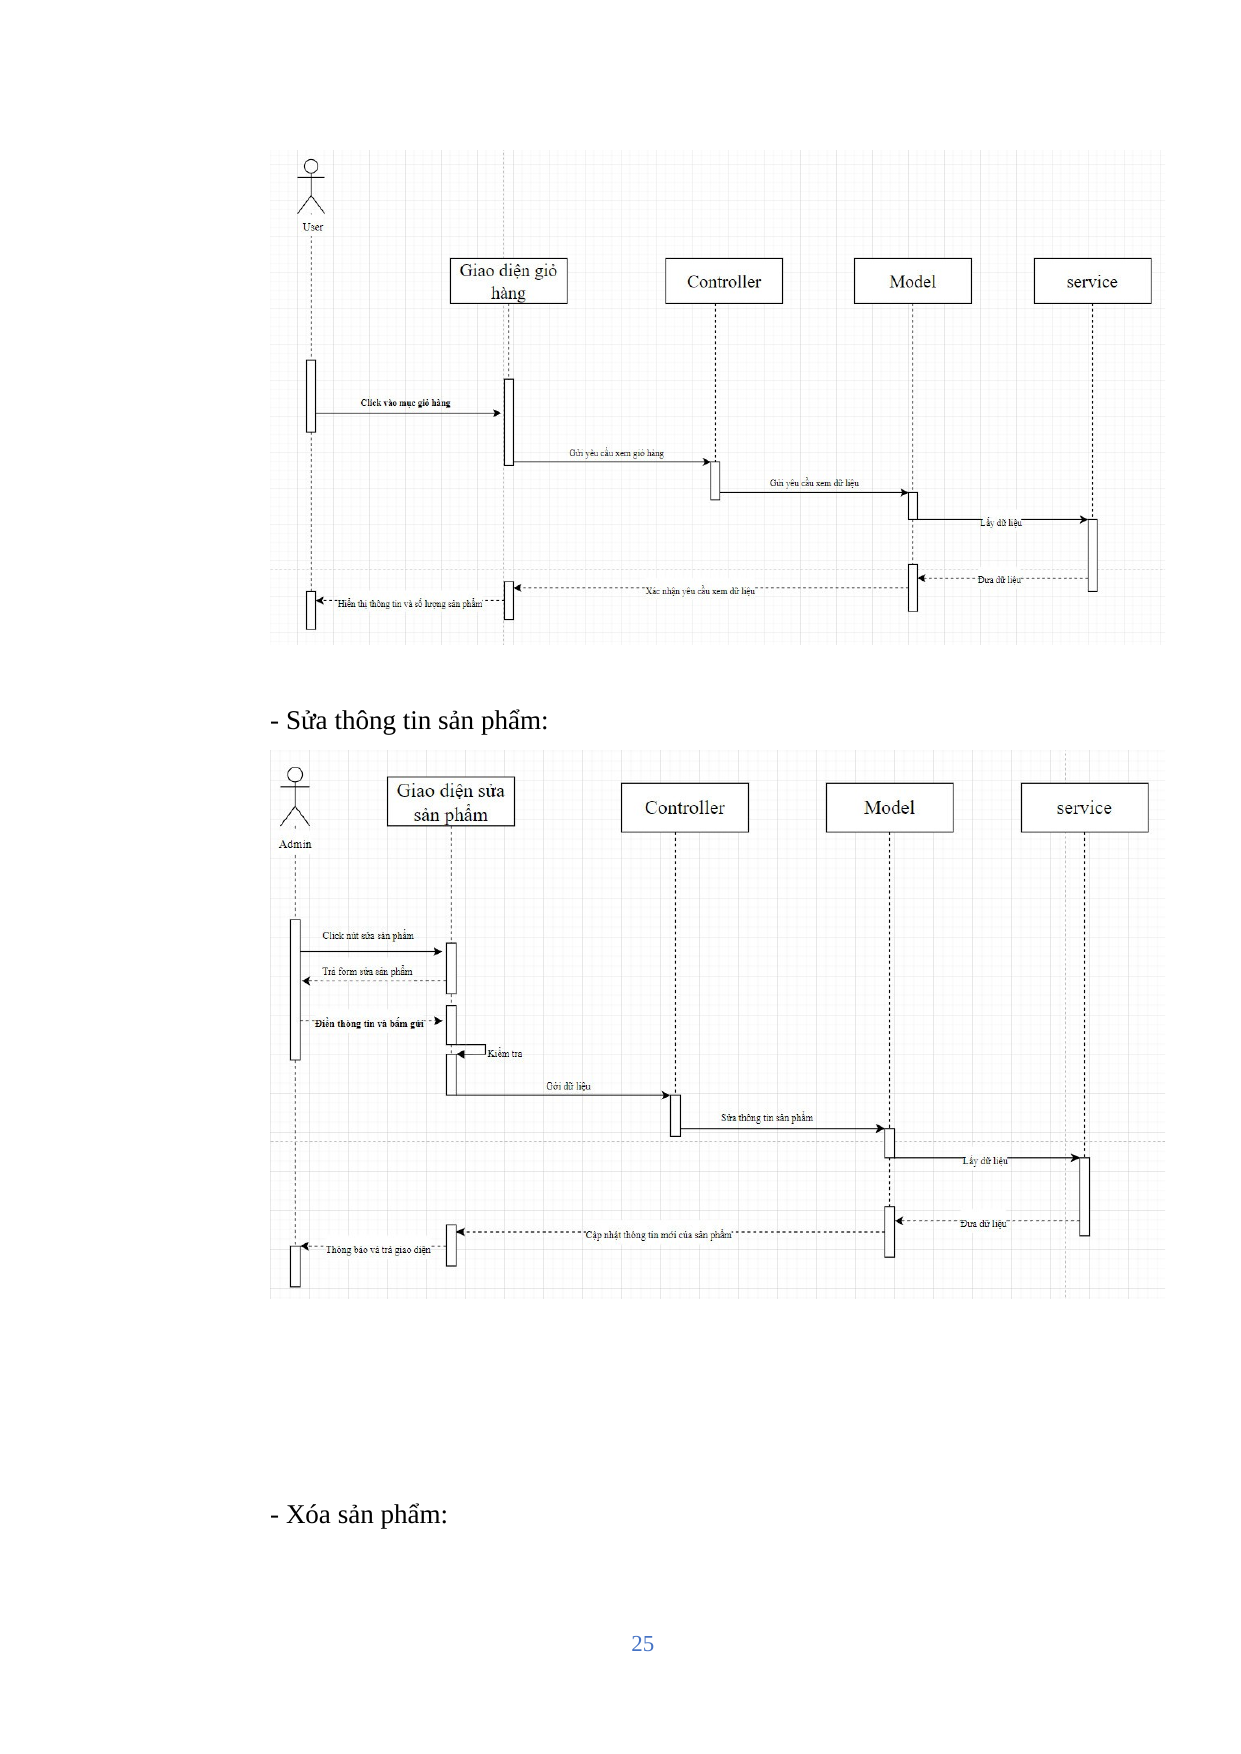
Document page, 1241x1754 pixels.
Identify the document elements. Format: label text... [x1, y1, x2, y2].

picture [270, 150, 1166, 645]
list - Xóa sản phẩm: [270, 1498, 1090, 1529]
picture [270, 750, 1166, 1299]
list - Sửa thông tin sản phẩm: [270, 704, 1090, 735]
